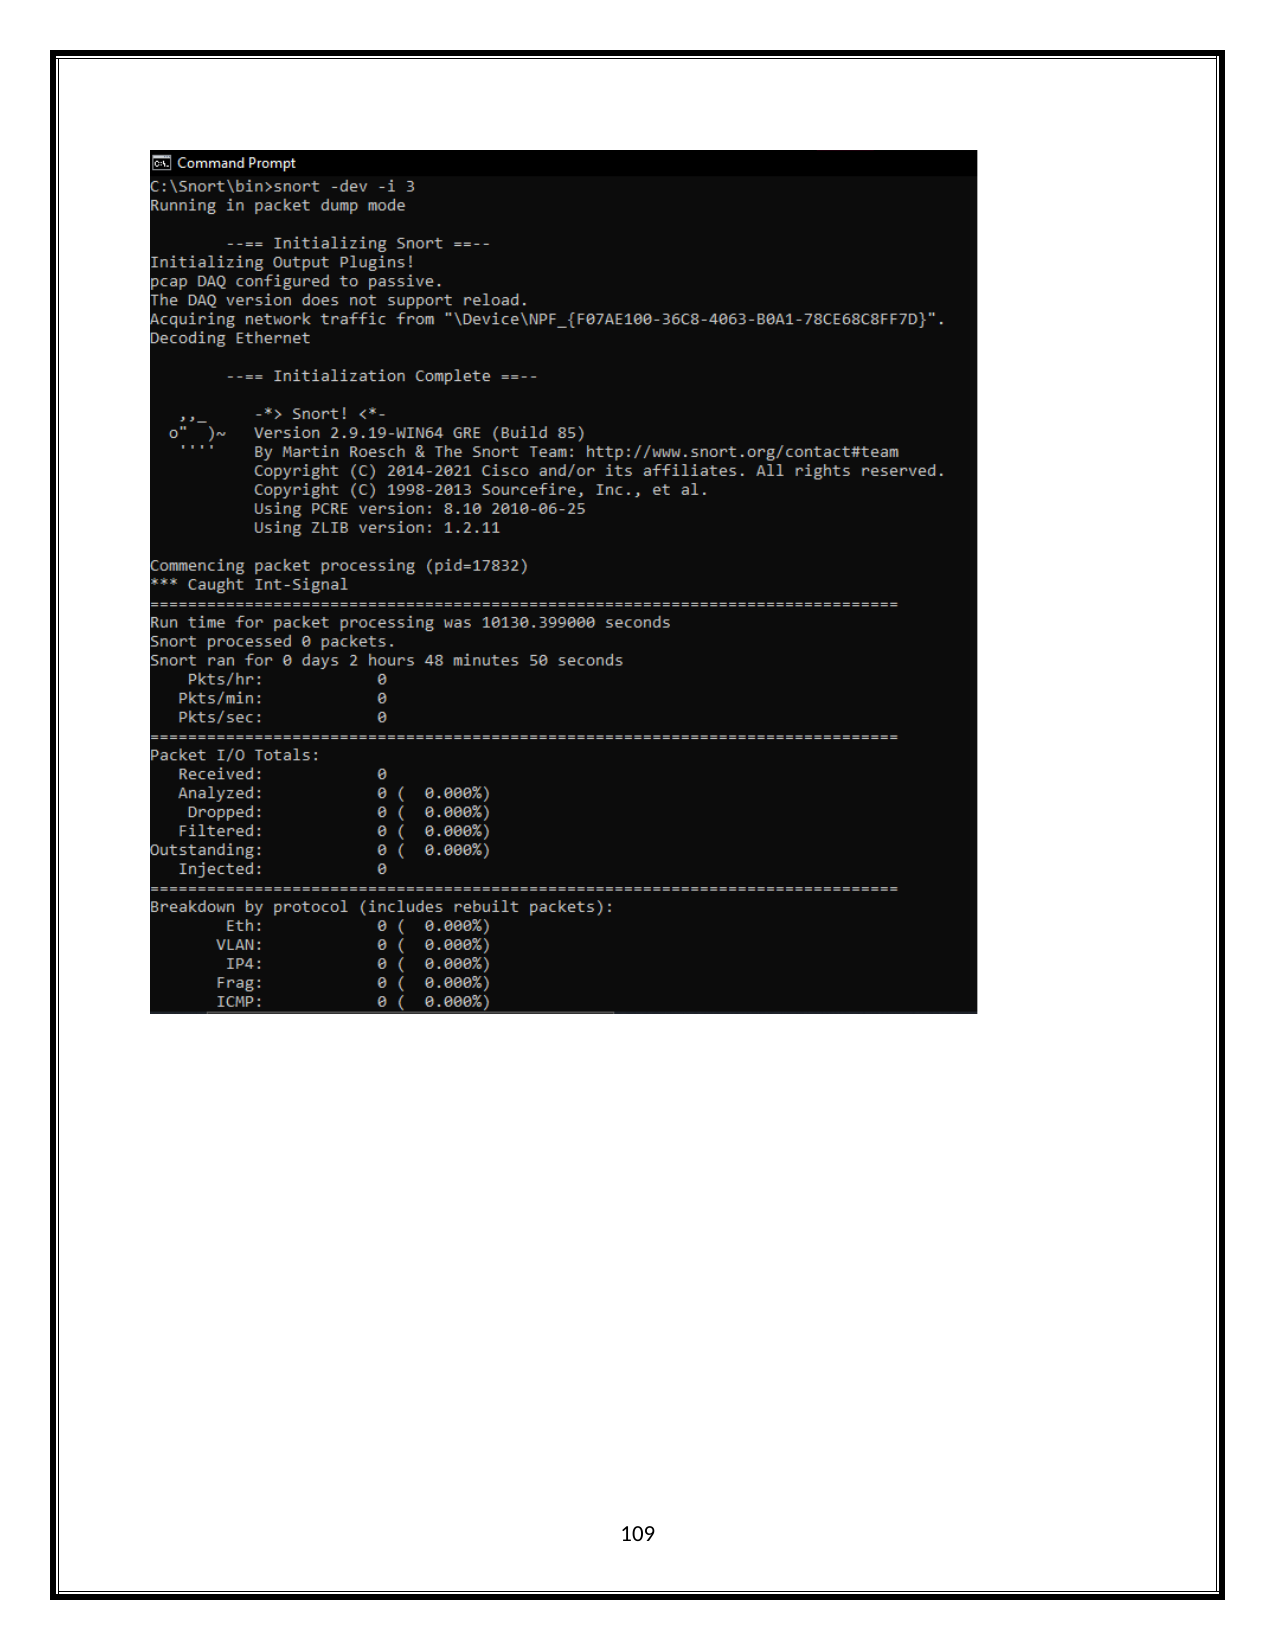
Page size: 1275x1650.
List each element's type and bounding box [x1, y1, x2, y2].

picture [150, 150, 978, 1014]
